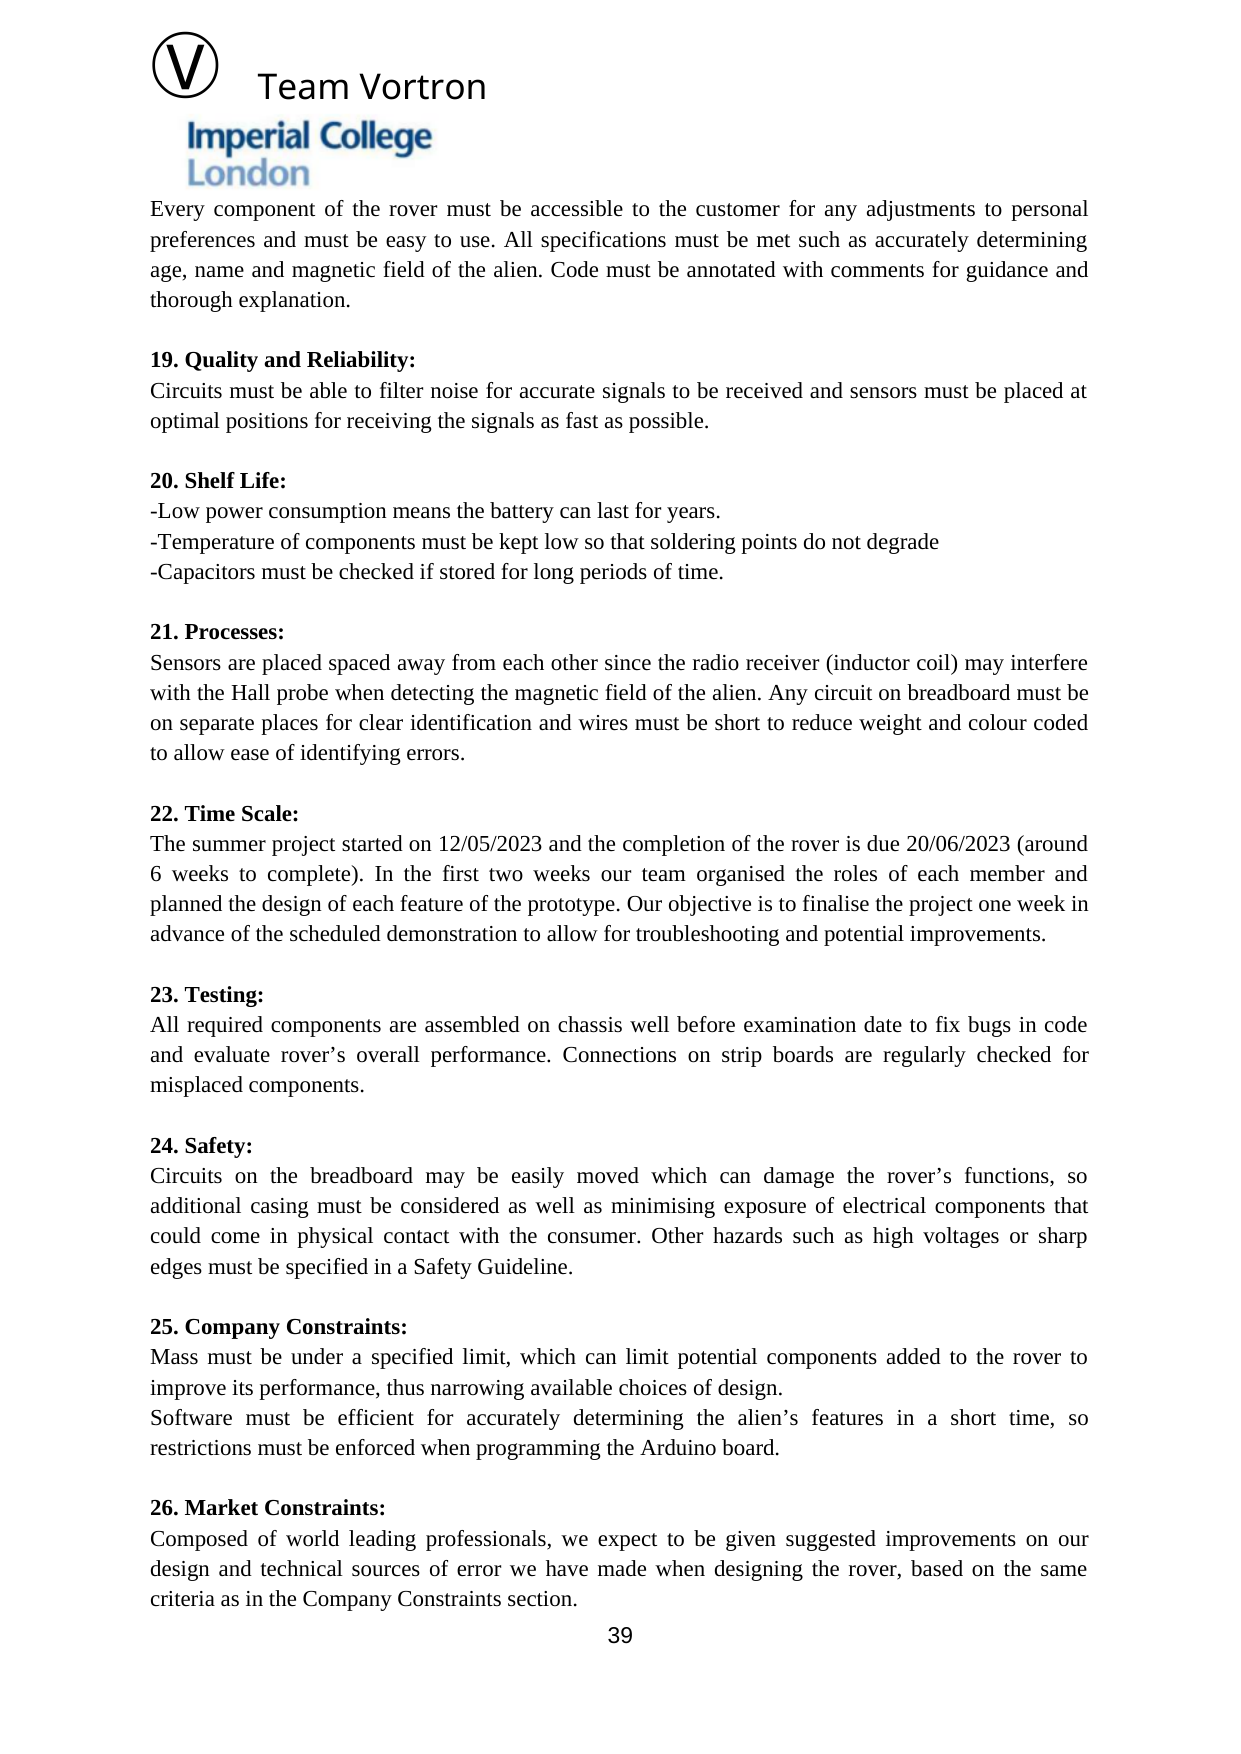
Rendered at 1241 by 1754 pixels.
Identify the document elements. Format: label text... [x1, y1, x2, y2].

text 24. Safety: [150, 1132, 1090, 1158]
text Sensors are placed spaced away from each other since the radio receiver (inductor coil) may interfere with the Hall probe when detecting the magnetic field of the alien. Any circuit on breadboard must be on separate places for clear identification and wires must be short to reduce weight and colour coded to allow ease of identifying errors. [150, 648, 1090, 766]
text 23. Testing: [150, 981, 1090, 1007]
text Circuits on the breadboard may be easily moved which can damage the rover’s functions, so additional casing must be considered as well as minimising exposure of electrical components that could come in physical contact with the consumer. Other hazards such as high voltages or sharp edges must be specified in a Safety Guideline. [150, 1162, 1090, 1279]
text 22. Time Scale: [150, 799, 1090, 826]
text Software must be efficient for accurately determining the alien’s features in a short time, so restrictions must be enforced when programming the Arduino board. [150, 1404, 1090, 1460]
text 21. Processes: [150, 618, 1090, 645]
text All required components are assembled on chassis well before examination date to fix bugs in code and evaluate rover’s overall performance. Connections on strip boards are regularly checked for misplaced components. [150, 1011, 1090, 1098]
picture [150, 30, 221, 100]
text -Capacitors must be checked if stored for long periods of time. [150, 558, 1090, 584]
text The summer project started on 12/05/2023 and the completion of the rover is due 20/06/2023 (around 6 weeks to complete). In the first two weeks our team organised the roles of each member and planned the design of each feature of the prototype. Our objective is to finalise the project one week in advance of the scheduled demonstration to allow for troubleshooting and potential improvements. [150, 830, 1090, 947]
text 19. Quality and Reliability: [150, 346, 1090, 373]
picture [150, 113, 447, 192]
text Every component of the rover must be accessible to the customer for any adjustments to personal preferences and must be easy to use. All specifications must be met such as accurately determining age, name and magnetic field of the alien. Code must be annotated with comments for guidance and thorough explanation. [150, 195, 1090, 312]
text Composed of world leading professionals, we expect to be given suggested improvements on our design and technical sources of error we have made when designing the rover, based on the same criteria as in the Company Constraints section. [150, 1524, 1090, 1611]
text -Low power consumption means the battery can last for years. [150, 497, 1090, 524]
text Circuits must be able to filter noise for accurate signals to be received and sensors must be placed at optimal positions for receiving the signals as fast as possible. [150, 377, 1090, 433]
text 20. Shelf Life: [150, 467, 1090, 494]
text 25. Company Constraints: [150, 1313, 1090, 1339]
text -Temperature of components must be kept low so that soldering points do not degrade [150, 528, 1090, 554]
text Mass must be under a specified limit, which can limit potential components added to the rover to improve its performance, thus narrowing available choices of design. [150, 1343, 1090, 1400]
text 26. Market Constraints: [150, 1494, 1090, 1521]
